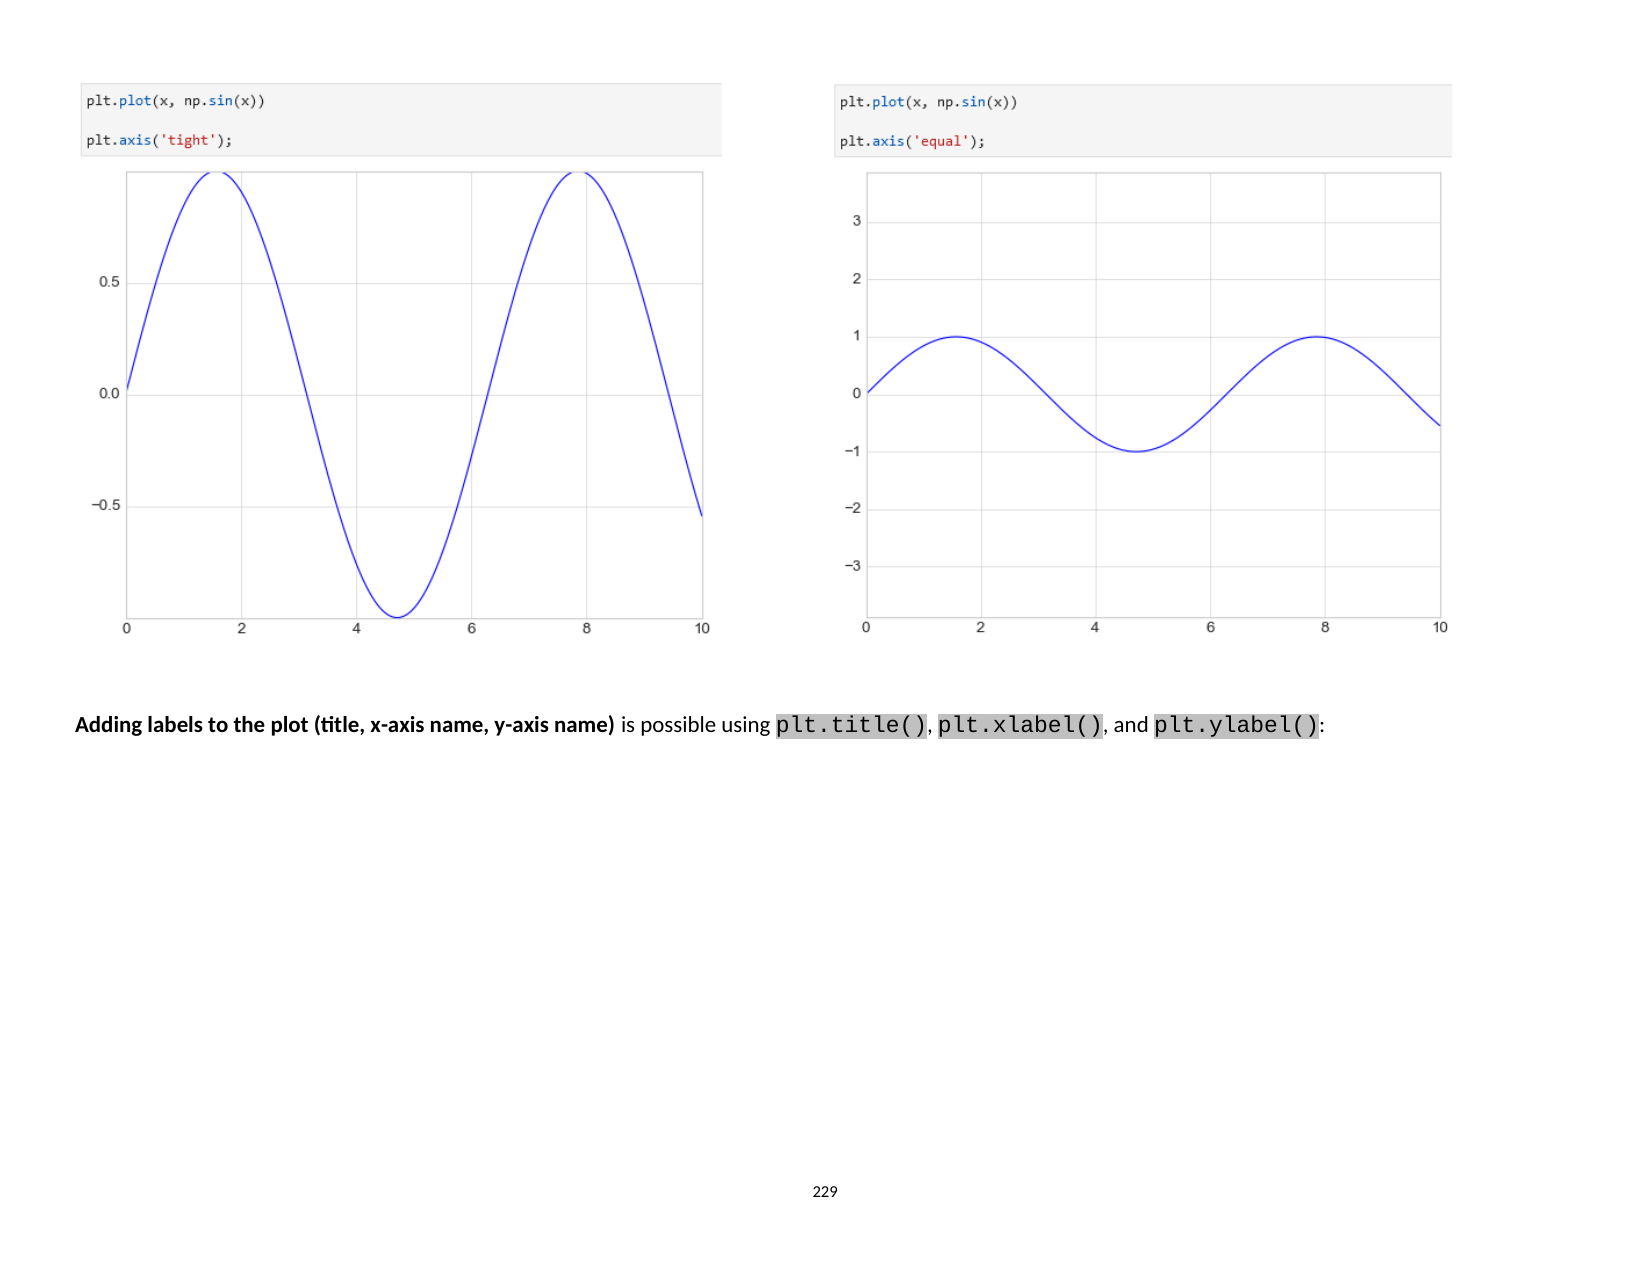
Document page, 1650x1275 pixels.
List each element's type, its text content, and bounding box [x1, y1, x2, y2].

picture [825, 75, 1453, 645]
text Adding labels to the plot (title, x-axis name, y-axis name) is possible using plt.title(), plt.xlabel(), and plt.ylabel(): [75, 710, 1575, 739]
picture [75, 75, 722, 645]
